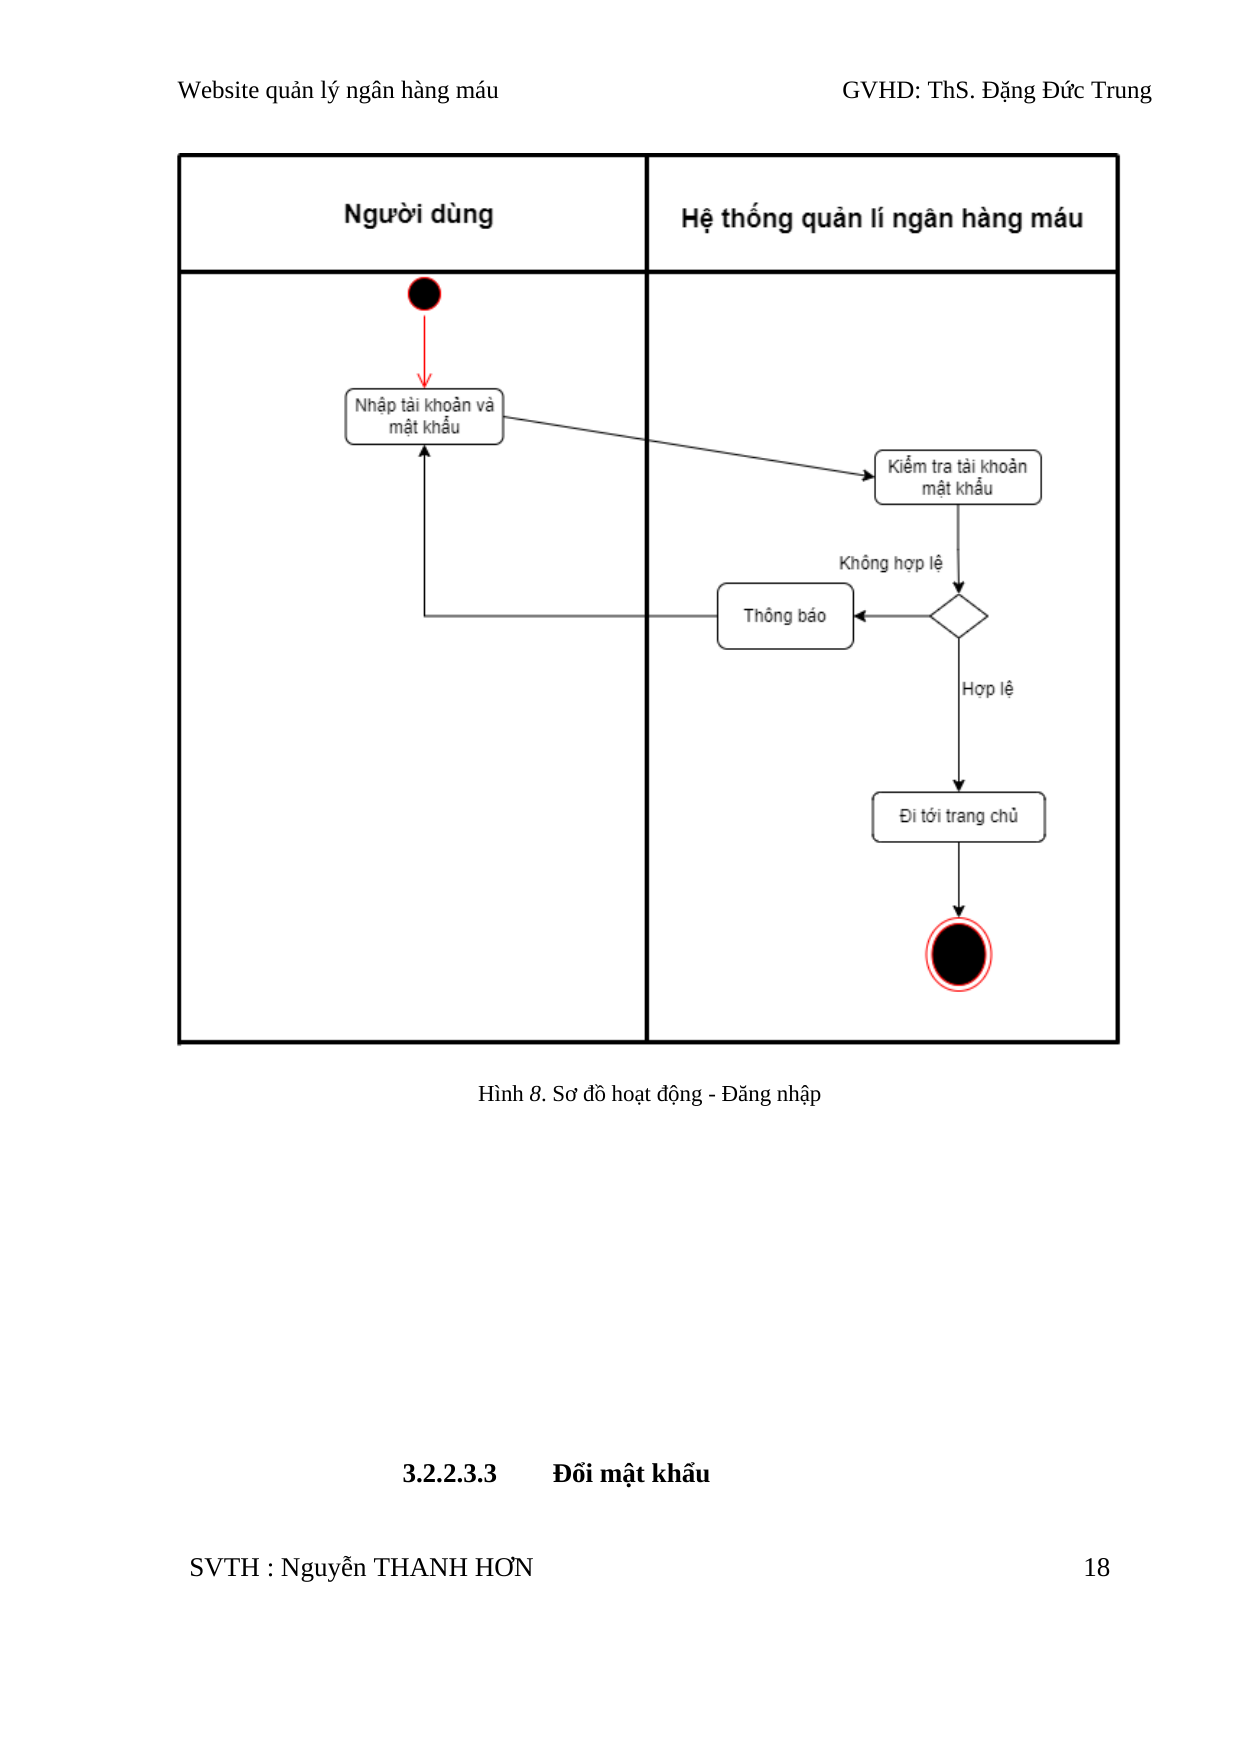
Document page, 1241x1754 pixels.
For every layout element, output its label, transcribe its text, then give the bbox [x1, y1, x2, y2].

picture [177, 153, 1123, 1049]
text Hình 8. Sơ đồ hoạt động - Đăng nhập [177, 1081, 1122, 1107]
subtitle Đổi mật khẩu [402, 1457, 1122, 1489]
